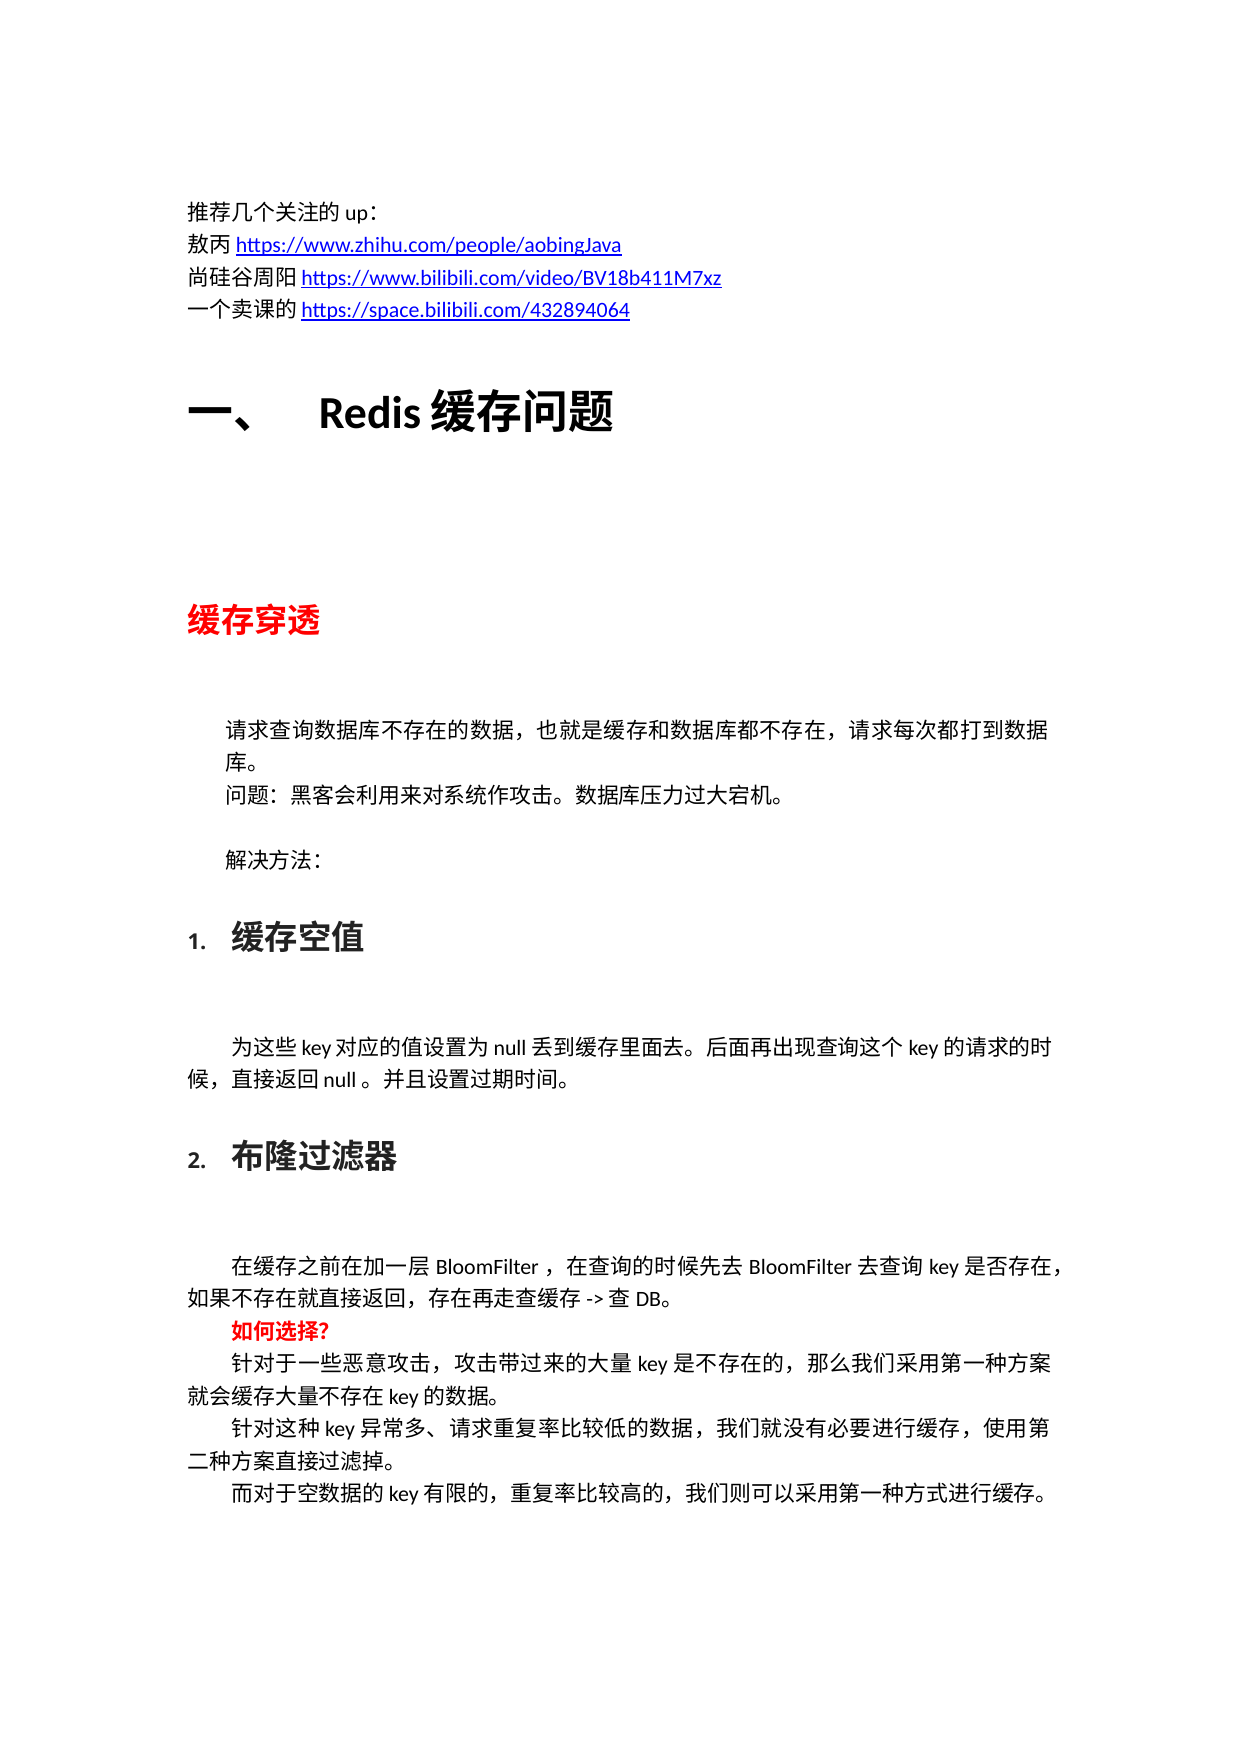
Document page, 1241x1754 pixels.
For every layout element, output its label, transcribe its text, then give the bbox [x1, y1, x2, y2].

text 敖丙https://www.zhihu.com/people/aobingJava [187, 227, 1053, 259]
subtitle 缓存空值 [187, 902, 1053, 967]
text 在缓存之前在加一层 BloomFilter ，在查询的时候先去 BloomFilter 去查询 key 是否存在，如果不存在就直接返回，存在再走查缓存 -> 查 DB。 [187, 1248, 1053, 1313]
text 请求查询数据库不存在的数据，也就是缓存和数据库都不存在，请求每次都打到数据库。 [225, 712, 1053, 777]
text 推荐几个关注的up： [187, 194, 1053, 227]
text 如何选择？ [187, 1313, 1053, 1346]
text 尚硅谷周阳https://www.bilibili.com/video/BV18b411M7xz [187, 259, 1053, 292]
list 解决方法： [225, 842, 1053, 875]
text 为这些key对应的值设置为null 丢到缓存里面去。后面再出现查询这个key 的请求的时候，直接返回null 。并且设置过期时间。 [187, 1029, 1053, 1094]
text 一个卖课的https://space.bilibili.com/432894064 [187, 292, 1053, 324]
text 针对于一些恶意攻击，攻击带过来的大量key 是不存在的，那么我们采用第一种方案就会缓存大量不存在key的数据。 [187, 1346, 1053, 1411]
text 而对于空数据的key有限的，重复率比较高的，我们则可以采用第一种方式进行缓存。 [187, 1476, 1053, 1508]
text 针对这种key异常多、请求重复率比较低的数据，我们就没有必要进行缓存，使用第二种方案直接过滤掉。 [187, 1411, 1053, 1476]
subtitle 布隆过滤器 [187, 1121, 1053, 1186]
subtitle Redis缓存问题 [187, 360, 1053, 457]
subtitle 缓存穿透 [187, 585, 1053, 650]
list 问题：黑客会利用来对系统作攻击。数据库压力过大宕机。 [225, 777, 1053, 810]
